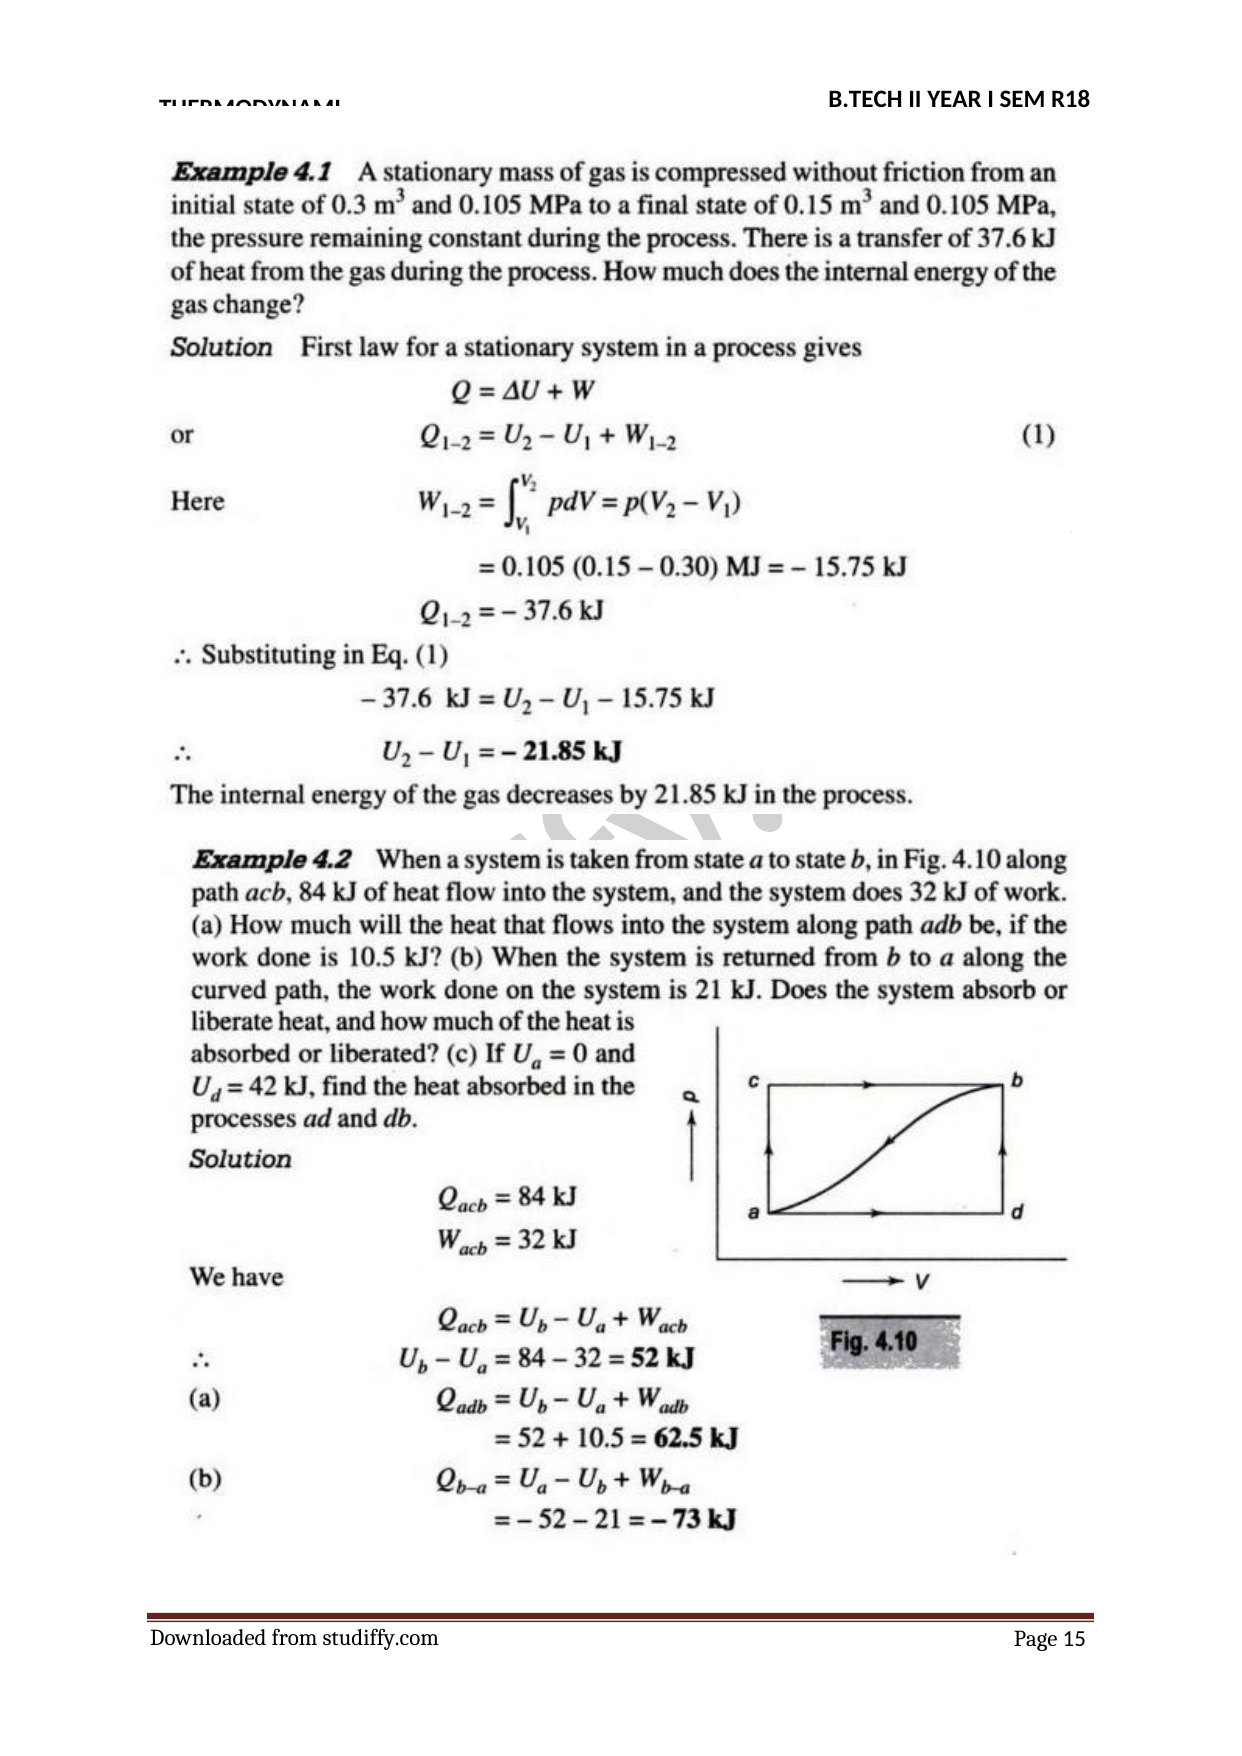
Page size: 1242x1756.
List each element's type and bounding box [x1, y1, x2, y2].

picture [153, 149, 1071, 814]
picture [161, 840, 1081, 1555]
